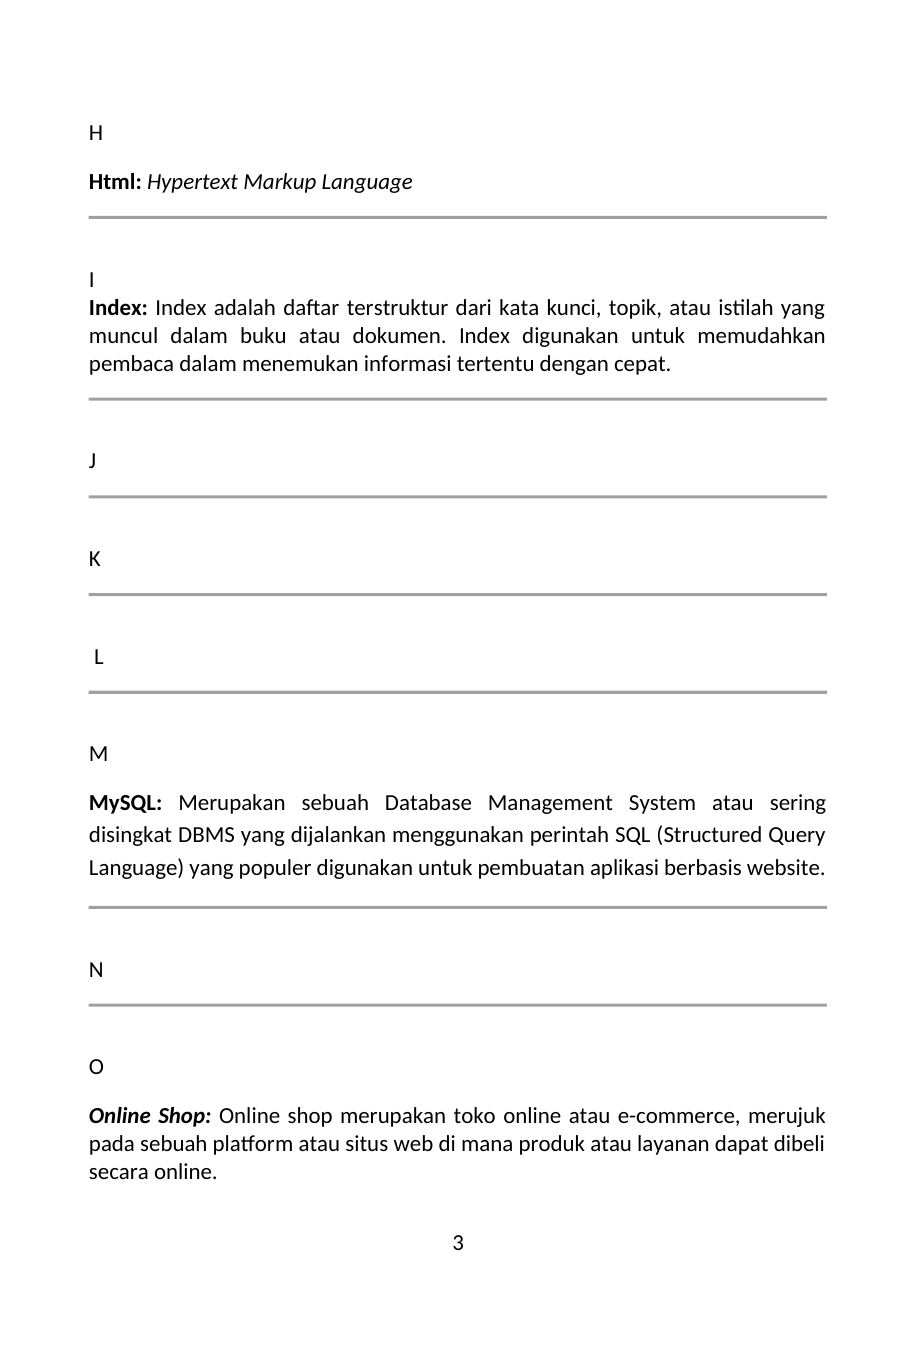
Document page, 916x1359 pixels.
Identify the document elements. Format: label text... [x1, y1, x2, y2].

text I Index: Index adalah daftar terstruktur dari kata kunci, topik, atau istilah yang muncul dalam buku atau dokumen. Index digunakan untuk memudahkan pembaca dalam menemukan informasi tertentu dengan cepat. [89, 265, 827, 377]
text Online Shop: Online shop merupakan toko online atau e-commerce, merujuk pada sebuah platform atau situs web di mana produk atau layanan dapat dibeli secara online. [89, 1101, 827, 1185]
text H [89, 118, 827, 146]
text O [89, 1052, 827, 1080]
text M [89, 739, 827, 768]
text J [89, 446, 827, 474]
text MySQL: Merupakan sebuah Database Management System atau sering disingkat DBMS yang dijalankan menggunakan perintah SQL (Structured Query Language) yang populer digunakan untuk pembuatan aplikasi berbasis website. [89, 788, 827, 881]
text L [89, 642, 827, 670]
text Html: Hypertext Markup Language [89, 167, 827, 195]
text N [89, 955, 827, 983]
text K [89, 544, 827, 572]
